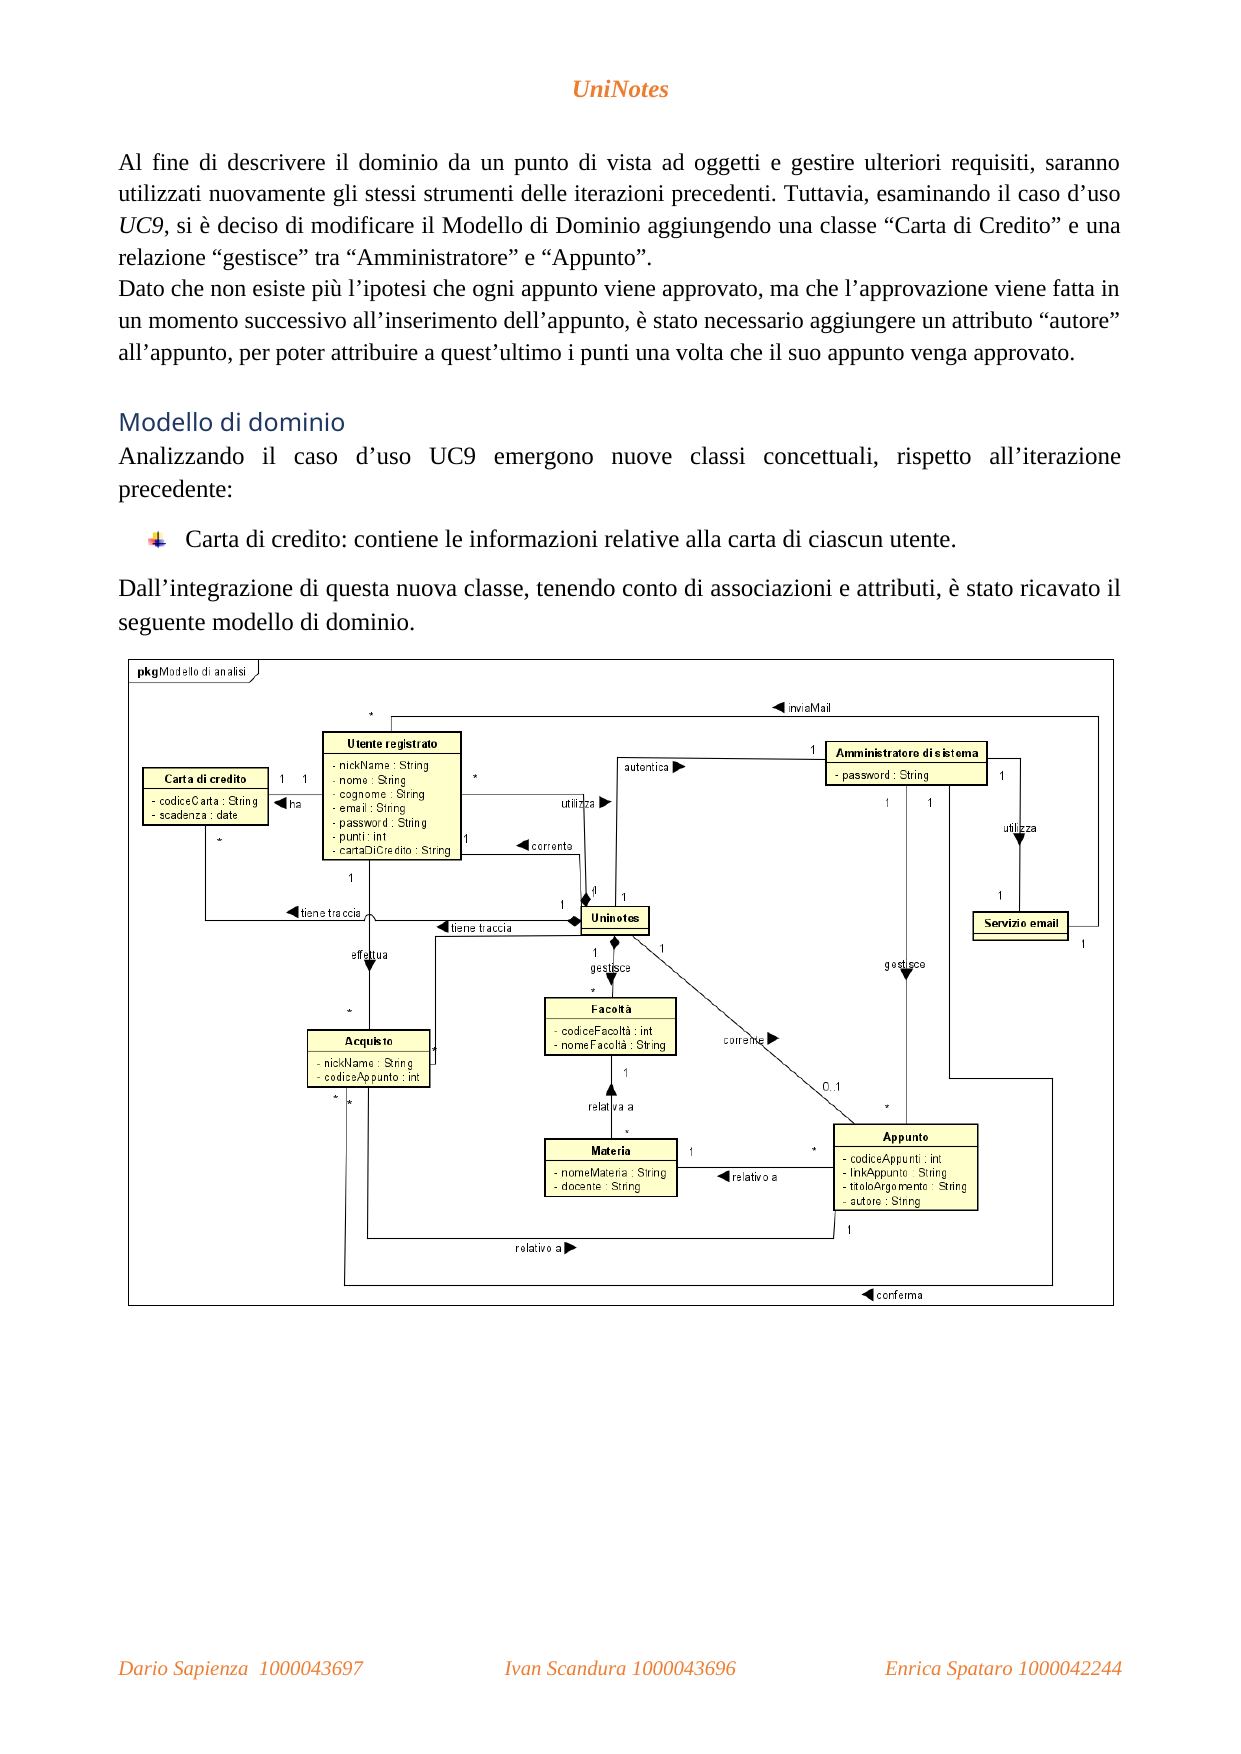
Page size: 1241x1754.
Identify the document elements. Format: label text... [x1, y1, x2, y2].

text Dato che non esiste più l’ipotesi che ogni appunto viene approvato, ma che l’approvazione viene fatta in un momento successivo all’inserimento dell’appunto, è stato necessario aggiungere un attributo “autore” all’appunto, per poter attribuire a quest’ultimo i punti una volta che il suo appunto venga approvato. [118, 274, 1122, 365]
picture [118, 656, 1122, 1315]
subtitle Modello di dominio [118, 405, 1122, 439]
text Analizzando il caso d’uso UC9 emergono nuove classi concettuali, rispetto all’iterazione precedente: [118, 441, 1122, 503]
picture [148, 530, 166, 548]
text Dall’integrazione di questa nuova classe, tenendo conto di associazioni e attributi, è stato ricavato il seguente modello di dominio. [118, 573, 1122, 635]
list Carta di credito: contiene le informazioni relative alla carta di ciascun utente. [148, 524, 1122, 553]
text Al fine di descrivere il dominio da un punto di vista ad oggetti e gestire ulteriori requisiti, saranno utilizzati nuovamente gli stessi strumenti delle iterazioni precedenti. Tuttavia, esaminando il caso d’uso UC9, si è deciso di modificare il Modello di Dominio aggiungendo una classe “Carta di Credito” e una relazione “gestisce” tra “Amministratore” e “Appunto”. [118, 148, 1122, 270]
